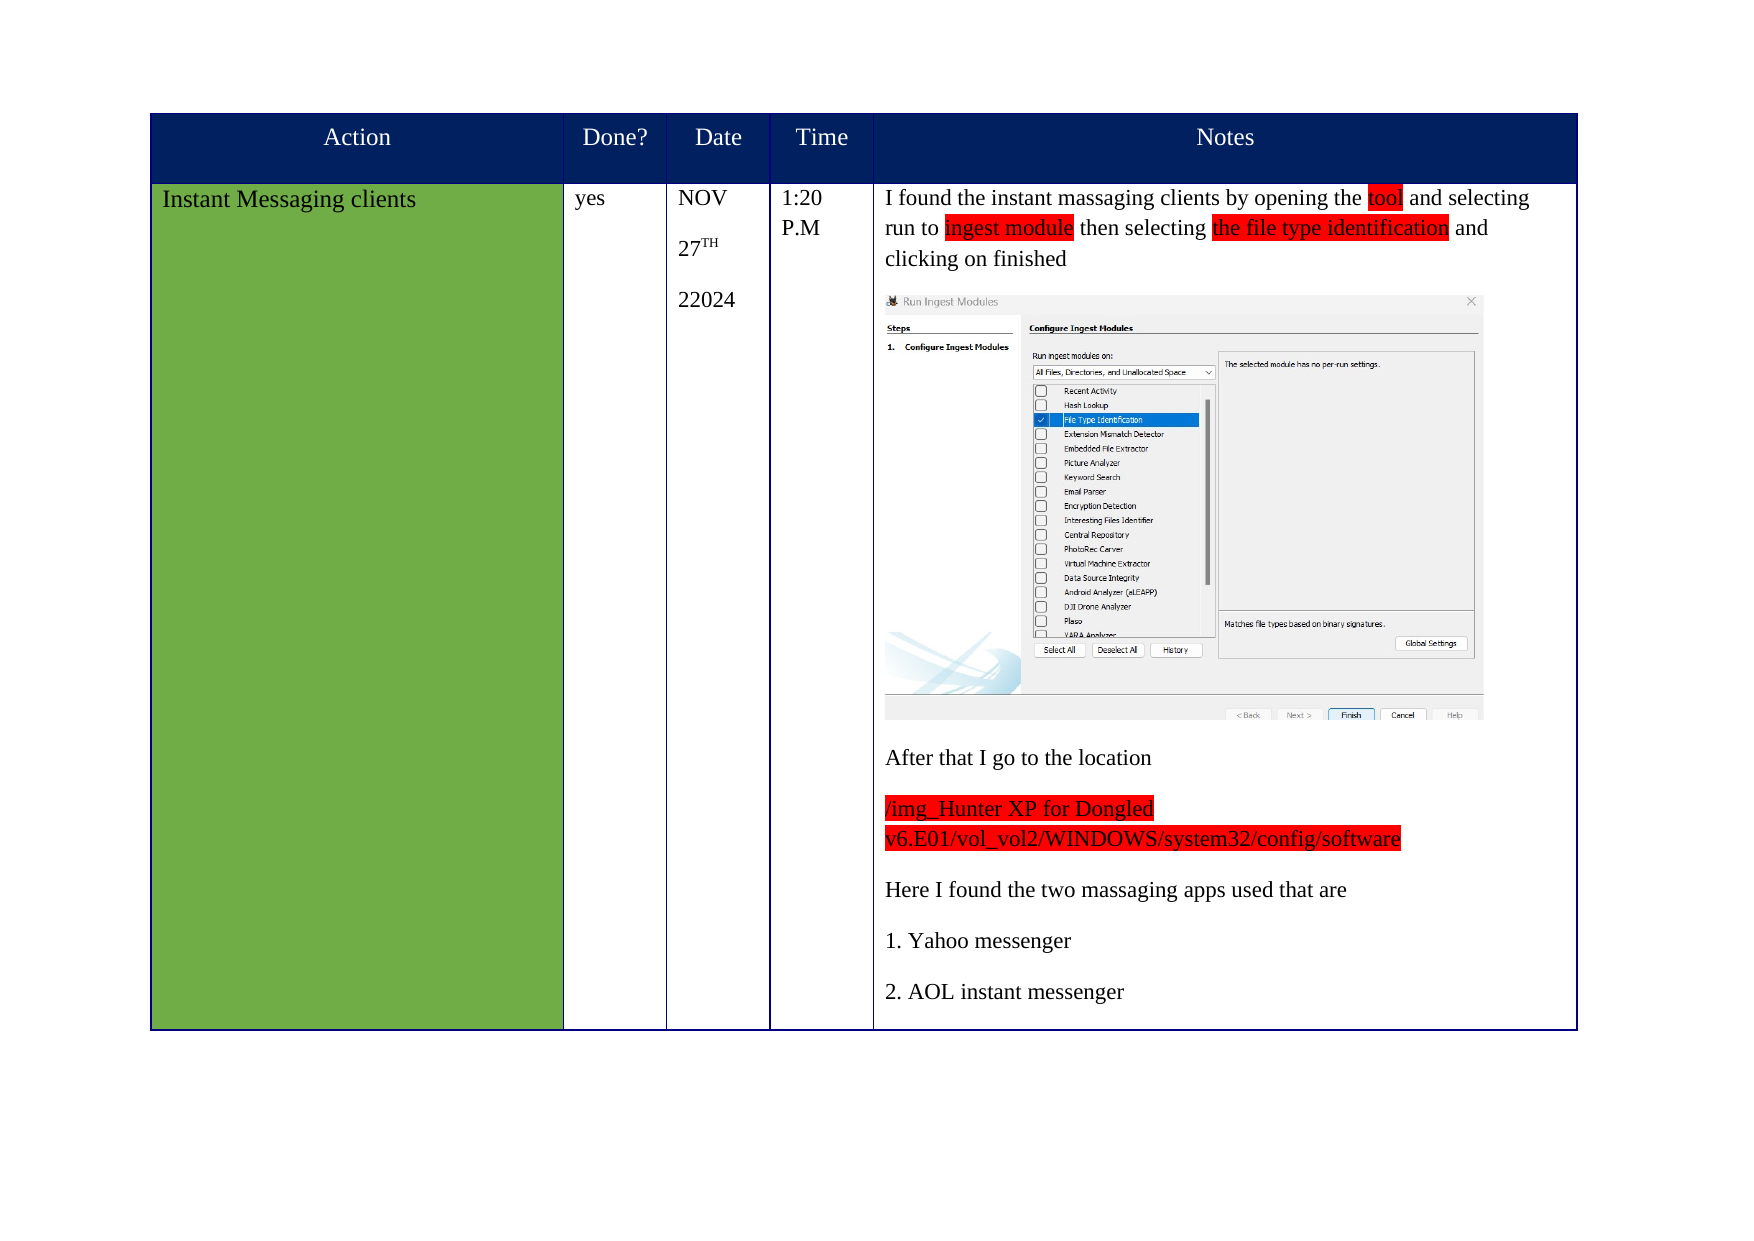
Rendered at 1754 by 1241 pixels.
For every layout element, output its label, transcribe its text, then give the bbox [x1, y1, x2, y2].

table_header Done? [564, 114, 666, 183]
table_cell Instant Messaging clients [152, 184, 563, 1029]
table_header Time [771, 114, 873, 183]
table_header Date [667, 114, 769, 183]
table_header Notes [874, 114, 1576, 183]
table_cell NOV 27TH 22024 [667, 184, 769, 1029]
table_cell yes [564, 184, 666, 1029]
table_header Action [152, 114, 563, 183]
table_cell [874, 184, 1576, 1029]
picture [884, 295, 1484, 720]
table_cell 1:20 P.M [771, 184, 873, 1029]
